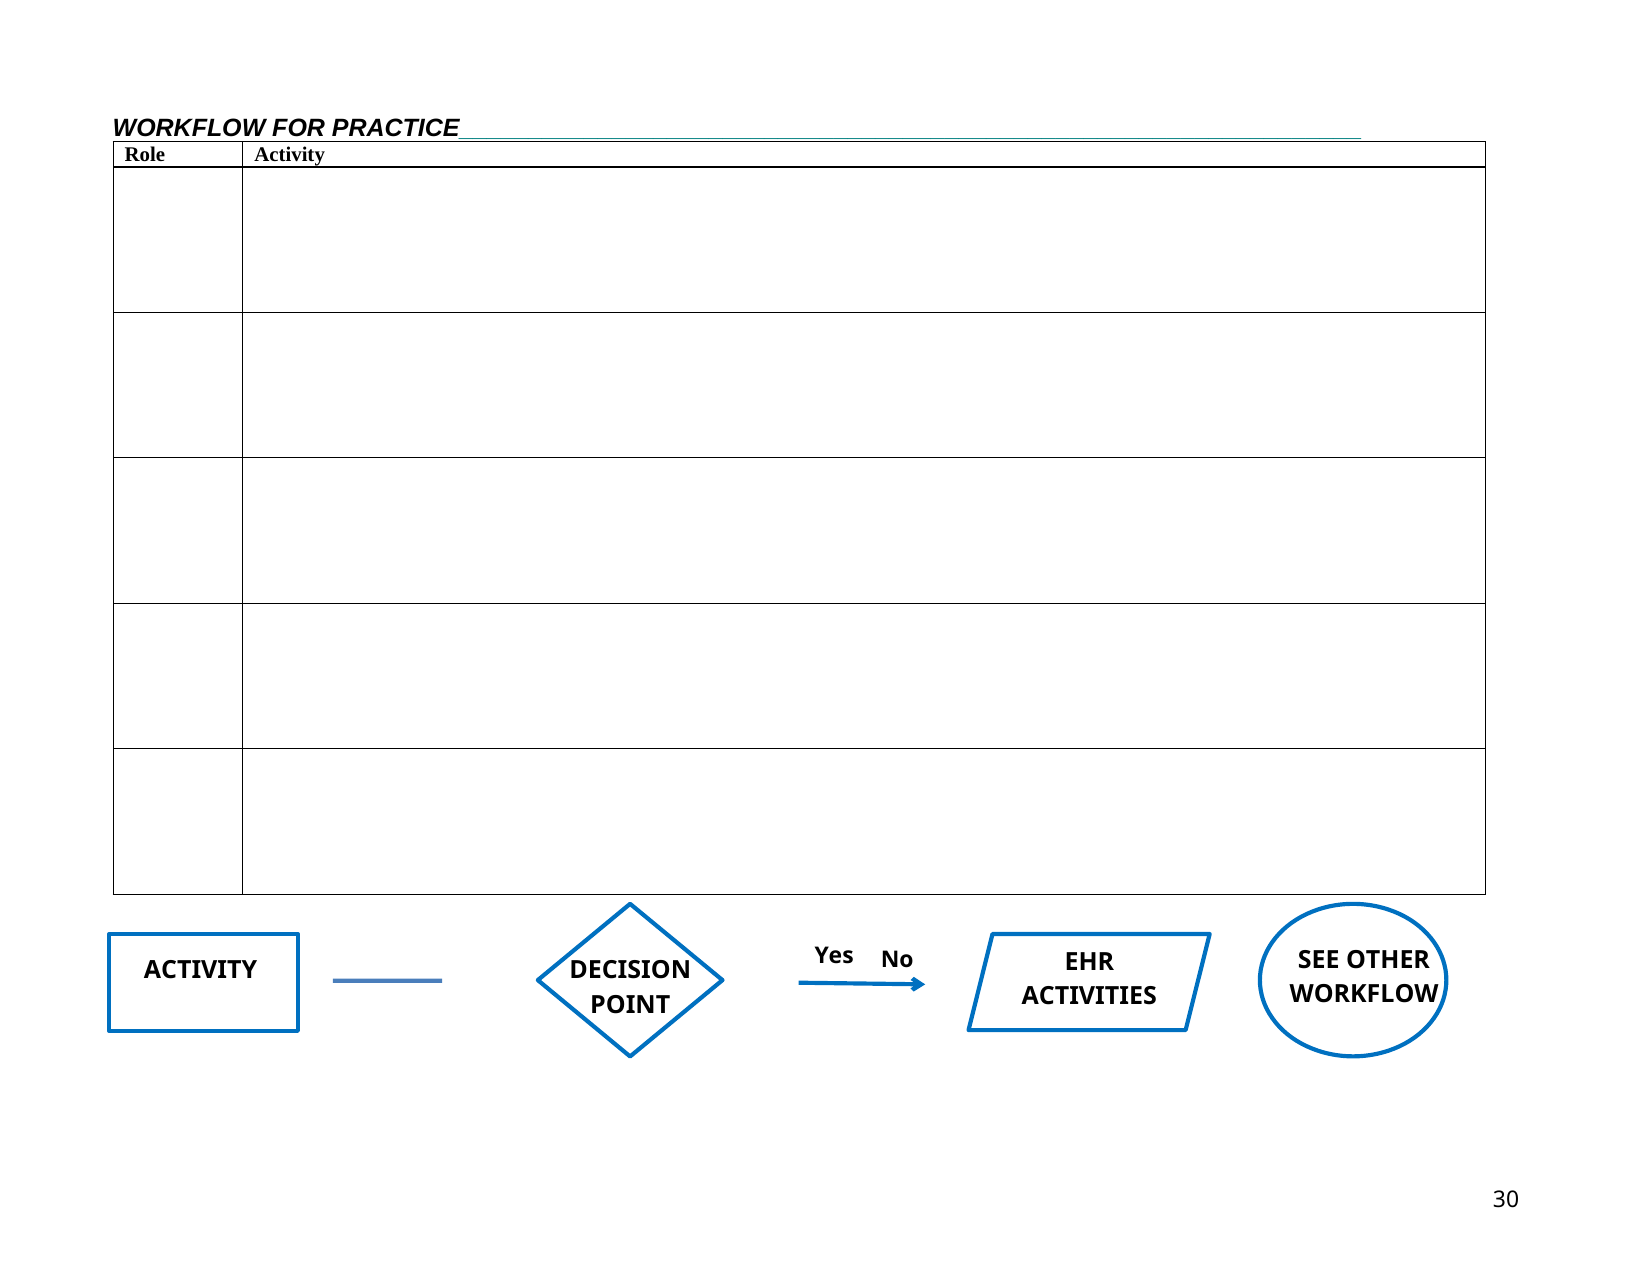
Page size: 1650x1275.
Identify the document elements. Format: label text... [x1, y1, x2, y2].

text WORKFLOW FOR PRACTICE_________________________________________________________________ [112, 112, 1519, 141]
table_cell [243, 168, 1485, 312]
table_cell [243, 313, 1485, 457]
table_cell [114, 313, 242, 457]
table_cell [114, 168, 242, 312]
table_header Role [114, 142, 242, 166]
table_cell [114, 458, 242, 603]
table_cell [243, 749, 1485, 893]
table_cell [114, 749, 242, 893]
table_cell [114, 604, 242, 748]
table_cell [243, 458, 1485, 603]
table_cell [243, 604, 1485, 748]
table_header Activity [243, 142, 1485, 166]
